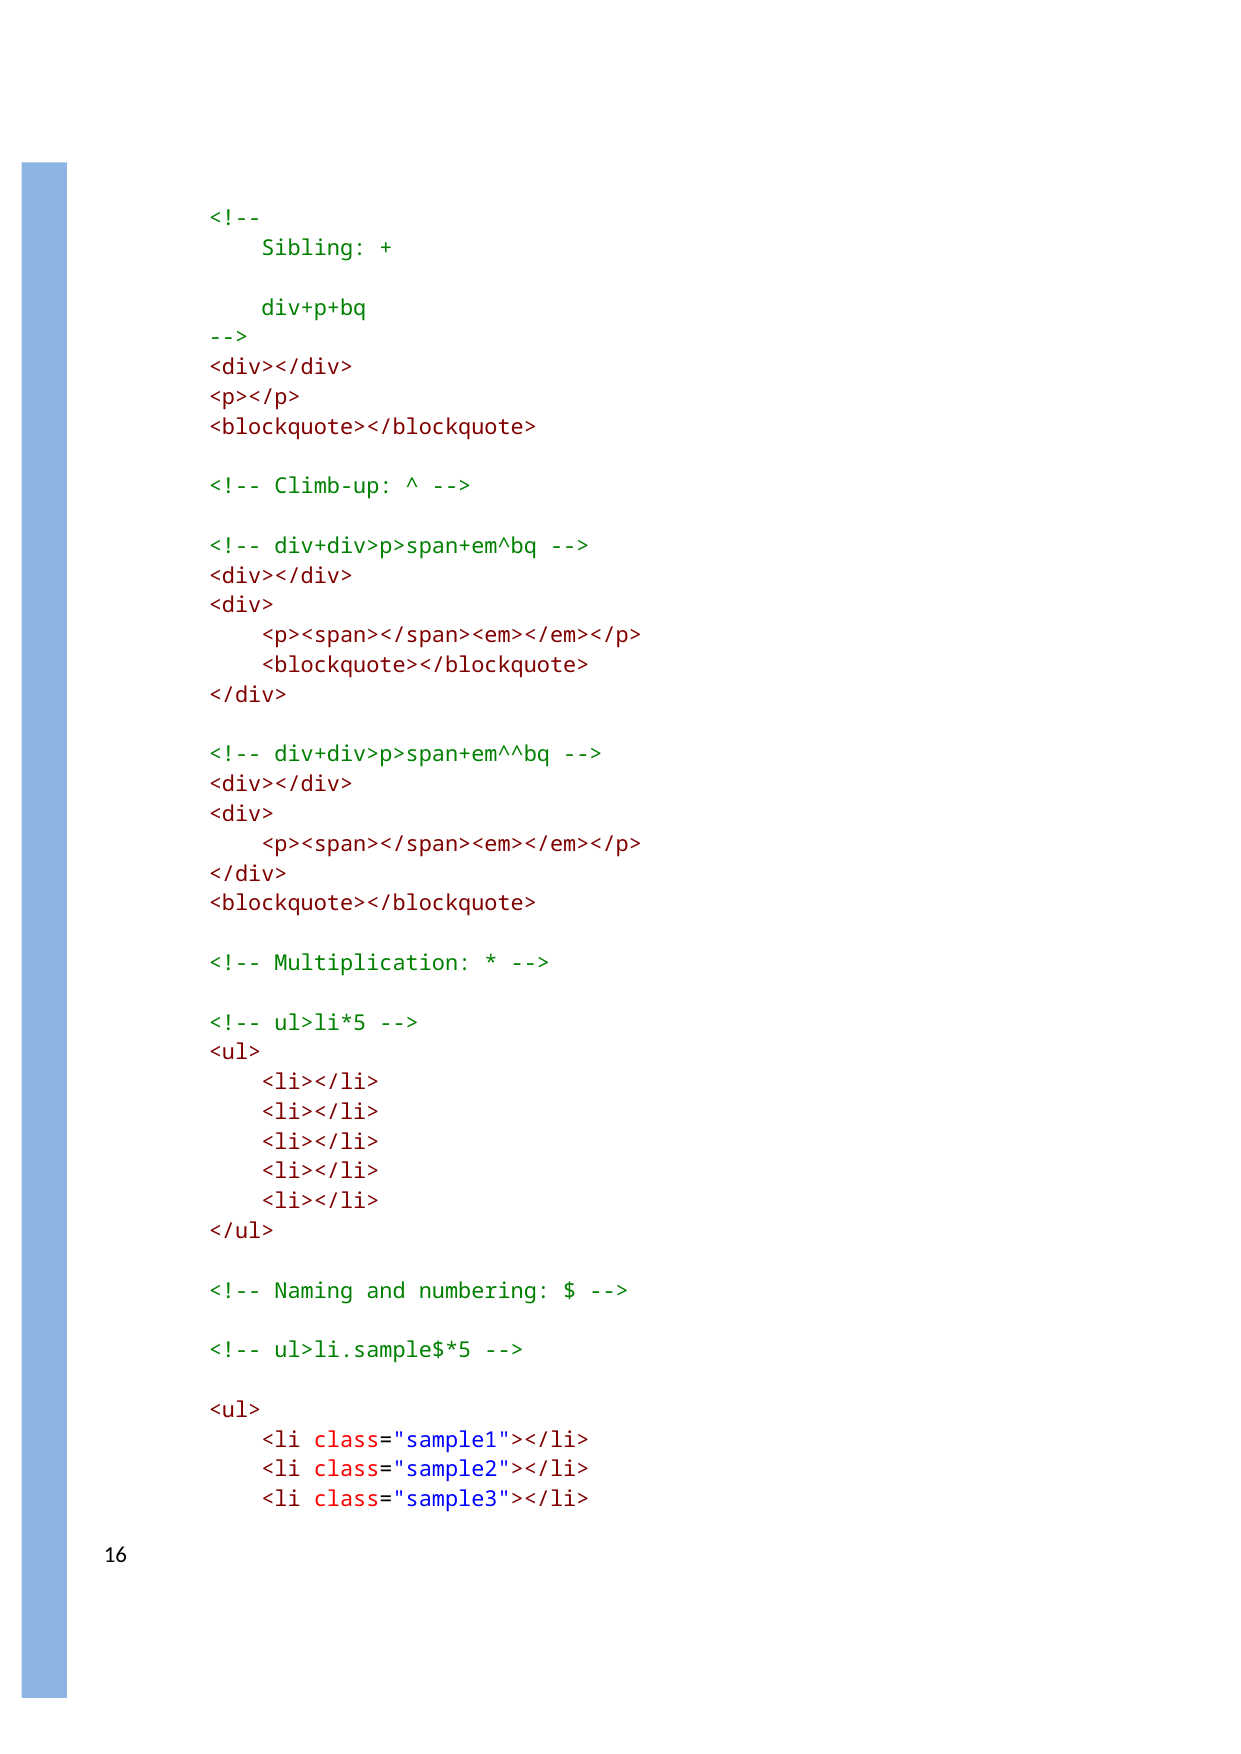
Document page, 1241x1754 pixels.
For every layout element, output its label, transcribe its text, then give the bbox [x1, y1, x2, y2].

text <ul> [103, 1036, 1063, 1066]
text <p><span></span><em></em></p> [103, 619, 1063, 649]
text <p></p> [103, 381, 1063, 411]
text <blockquote></blockquote> [103, 887, 1063, 917]
text <li class="sample3"></li> [103, 1483, 1063, 1513]
text Sibling: + [103, 232, 1063, 262]
text </ul> [103, 1215, 1063, 1245]
text <li class="sample2"></li> [103, 1453, 1063, 1483]
text <li></li> [103, 1156, 1063, 1185]
text <li></li> [103, 1126, 1063, 1156]
text <!-- div+div>p>span+em^bq --> [103, 530, 1063, 560]
text <!-- div+div>p>span+em^^bq --> [103, 738, 1063, 768]
text </div> [103, 679, 1063, 709]
text <div></div> [103, 351, 1063, 381]
text <blockquote></blockquote> [103, 411, 1063, 441]
text <!-- Naming and numbering: $ --> [103, 1275, 1063, 1304]
text <li></li> [103, 1096, 1063, 1126]
text <div> [103, 798, 1063, 828]
text <li class="sample1"></li> [103, 1424, 1063, 1453]
text --> [103, 321, 1063, 351]
text <ul> [103, 1394, 1063, 1424]
text <div></div> [103, 768, 1063, 798]
text <div> [103, 589, 1063, 619]
text </div> [103, 858, 1063, 887]
text <!-- ul>li.sample$*5 --> [103, 1334, 1063, 1364]
text div+p+bq [103, 292, 1063, 321]
text <!-- Climb-up: ^ --> [103, 470, 1063, 500]
text <blockquote></blockquote> [103, 649, 1063, 679]
text <li></li> [103, 1185, 1063, 1215]
text <div></div> [103, 560, 1063, 589]
text <!-- ul>li*5 --> [103, 1007, 1063, 1036]
text <p><span></span><em></em></p> [103, 828, 1063, 858]
text <!-- [103, 202, 1063, 232]
text <li></li> [103, 1066, 1063, 1096]
text <!-- Multiplication: * --> [103, 947, 1063, 977]
